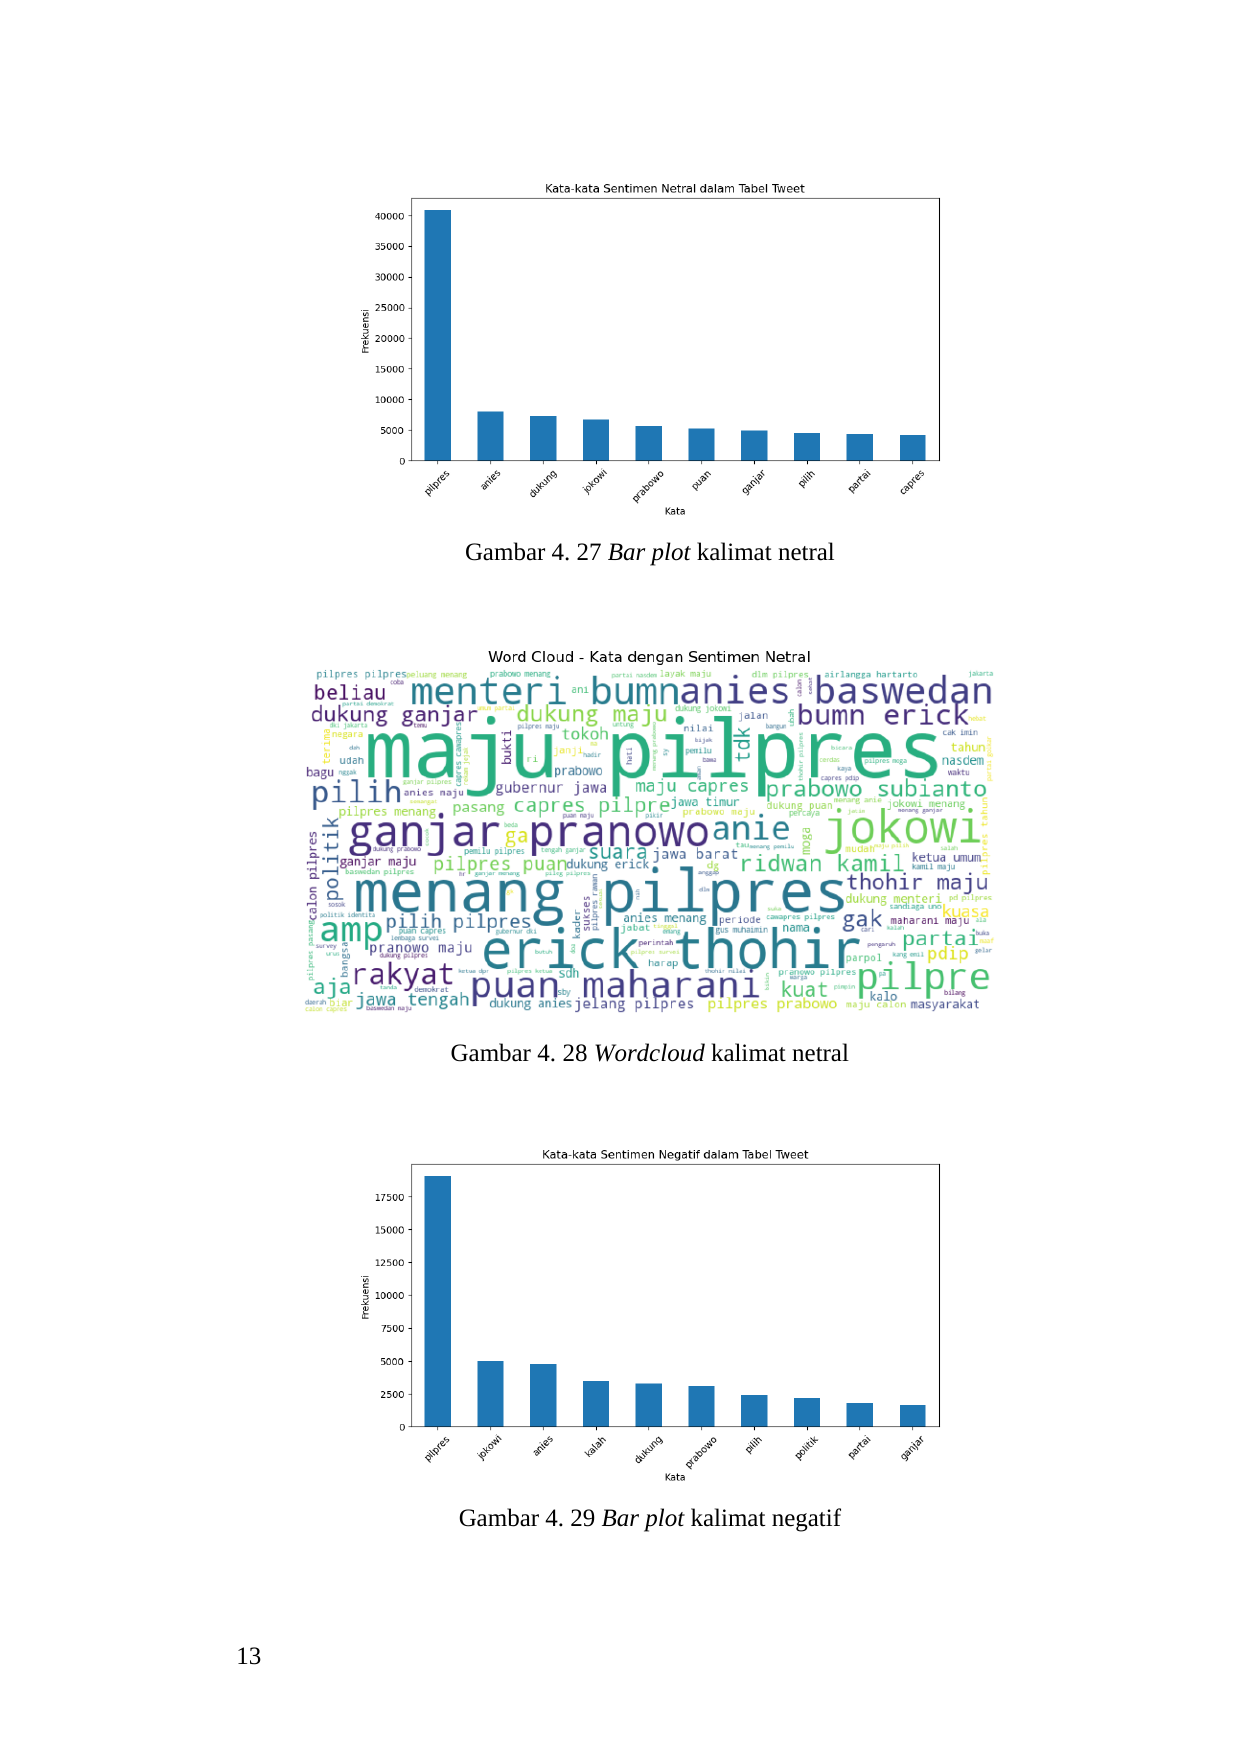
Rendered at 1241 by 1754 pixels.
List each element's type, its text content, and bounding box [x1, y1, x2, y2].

text Gambar 4. 28 Wordcloud kalimat netral [236, 1038, 1063, 1067]
picture [354, 1143, 945, 1489]
picture [354, 177, 945, 523]
text Gambar 4. 29 Bar plot kalimat negatif [236, 1503, 1063, 1532]
picture [295, 642, 1004, 1024]
text Gambar 4. 27 Bar plot kalimat netral [236, 537, 1063, 566]
